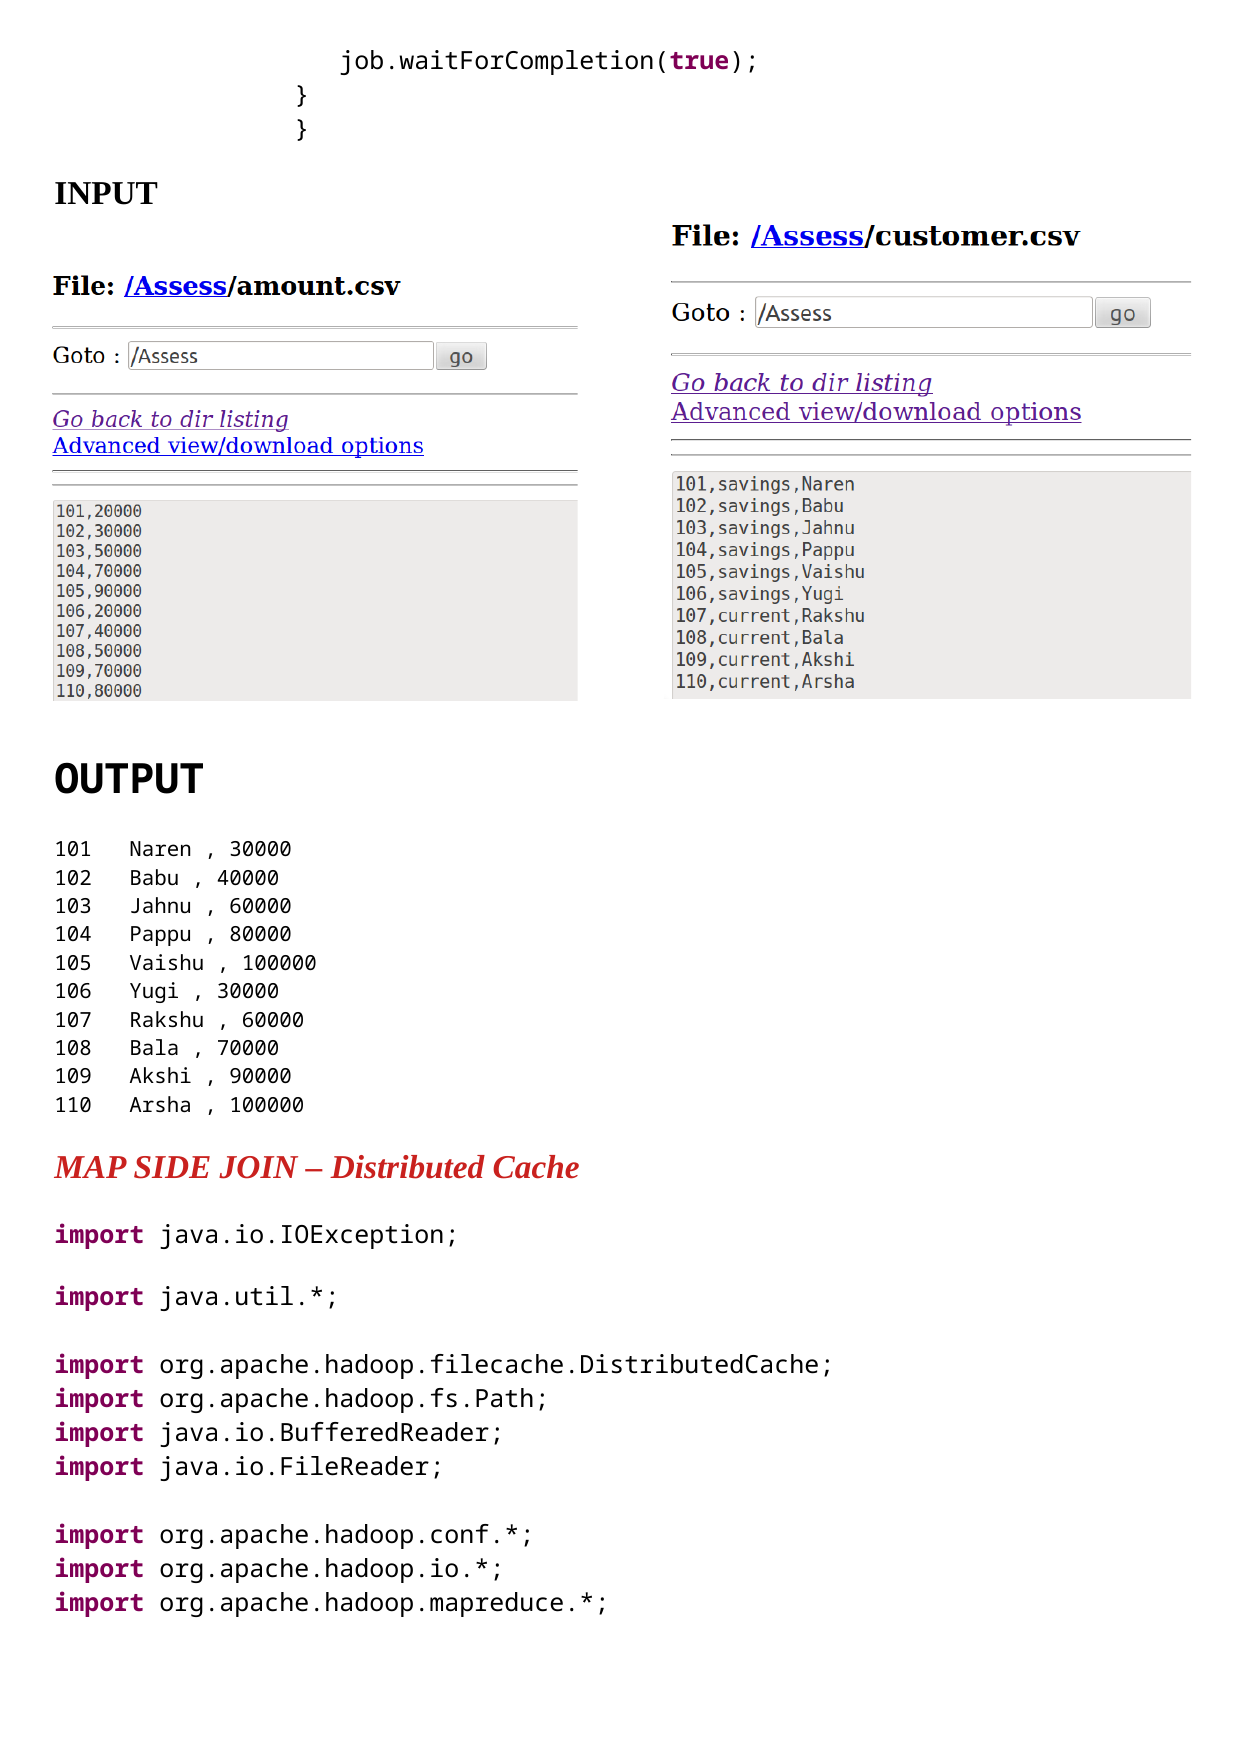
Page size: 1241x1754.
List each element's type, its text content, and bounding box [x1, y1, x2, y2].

text import org.apache.hadoop.conf.*; [54, 1517, 1194, 1551]
text 106 Yugi , 30000 [54, 976, 1194, 1005]
text import org.apache.hadoop.filecache.DistributedCache; [54, 1346, 1194, 1380]
picture [663, 217, 1192, 699]
text import org.apache.hadoop.io.*; [54, 1551, 1194, 1585]
picture [45, 261, 578, 701]
text import org.apache.hadoop.fs.Path; [54, 1380, 1194, 1414]
list MAP SIDE JOIN – Distributed Cache [54, 1147, 1194, 1185]
text INPUT [54, 173, 1194, 212]
text OUTPUT [54, 749, 1194, 806]
text import java.io.BufferedReader; [54, 1414, 1194, 1448]
text import java.util.*; [54, 1278, 1194, 1312]
text } [54, 111, 1194, 145]
text 101 Naren , 30000 [54, 834, 1194, 863]
text job.waitForCompletion(true); [54, 43, 1194, 77]
text } [54, 77, 1194, 111]
text import java.io.FileReader; [54, 1448, 1194, 1482]
text 102 Babu , 40000 [54, 863, 1194, 891]
text 105 Vaishu , 100000 [54, 948, 1194, 976]
text 109 Akshi , 90000 [54, 1062, 1194, 1090]
text 107 Rakshu , 60000 [54, 1005, 1194, 1033]
text 108 Bala , 70000 [54, 1033, 1194, 1062]
text 104 Pappu , 80000 [54, 919, 1194, 948]
text 110 Arsha , 100000 [54, 1090, 1194, 1118]
text import org.apache.hadoop.mapreduce.*; [54, 1585, 1194, 1619]
text 103 Jahnu , 60000 [54, 891, 1194, 919]
text import java.io.IOException; [54, 1225, 1194, 1249]
